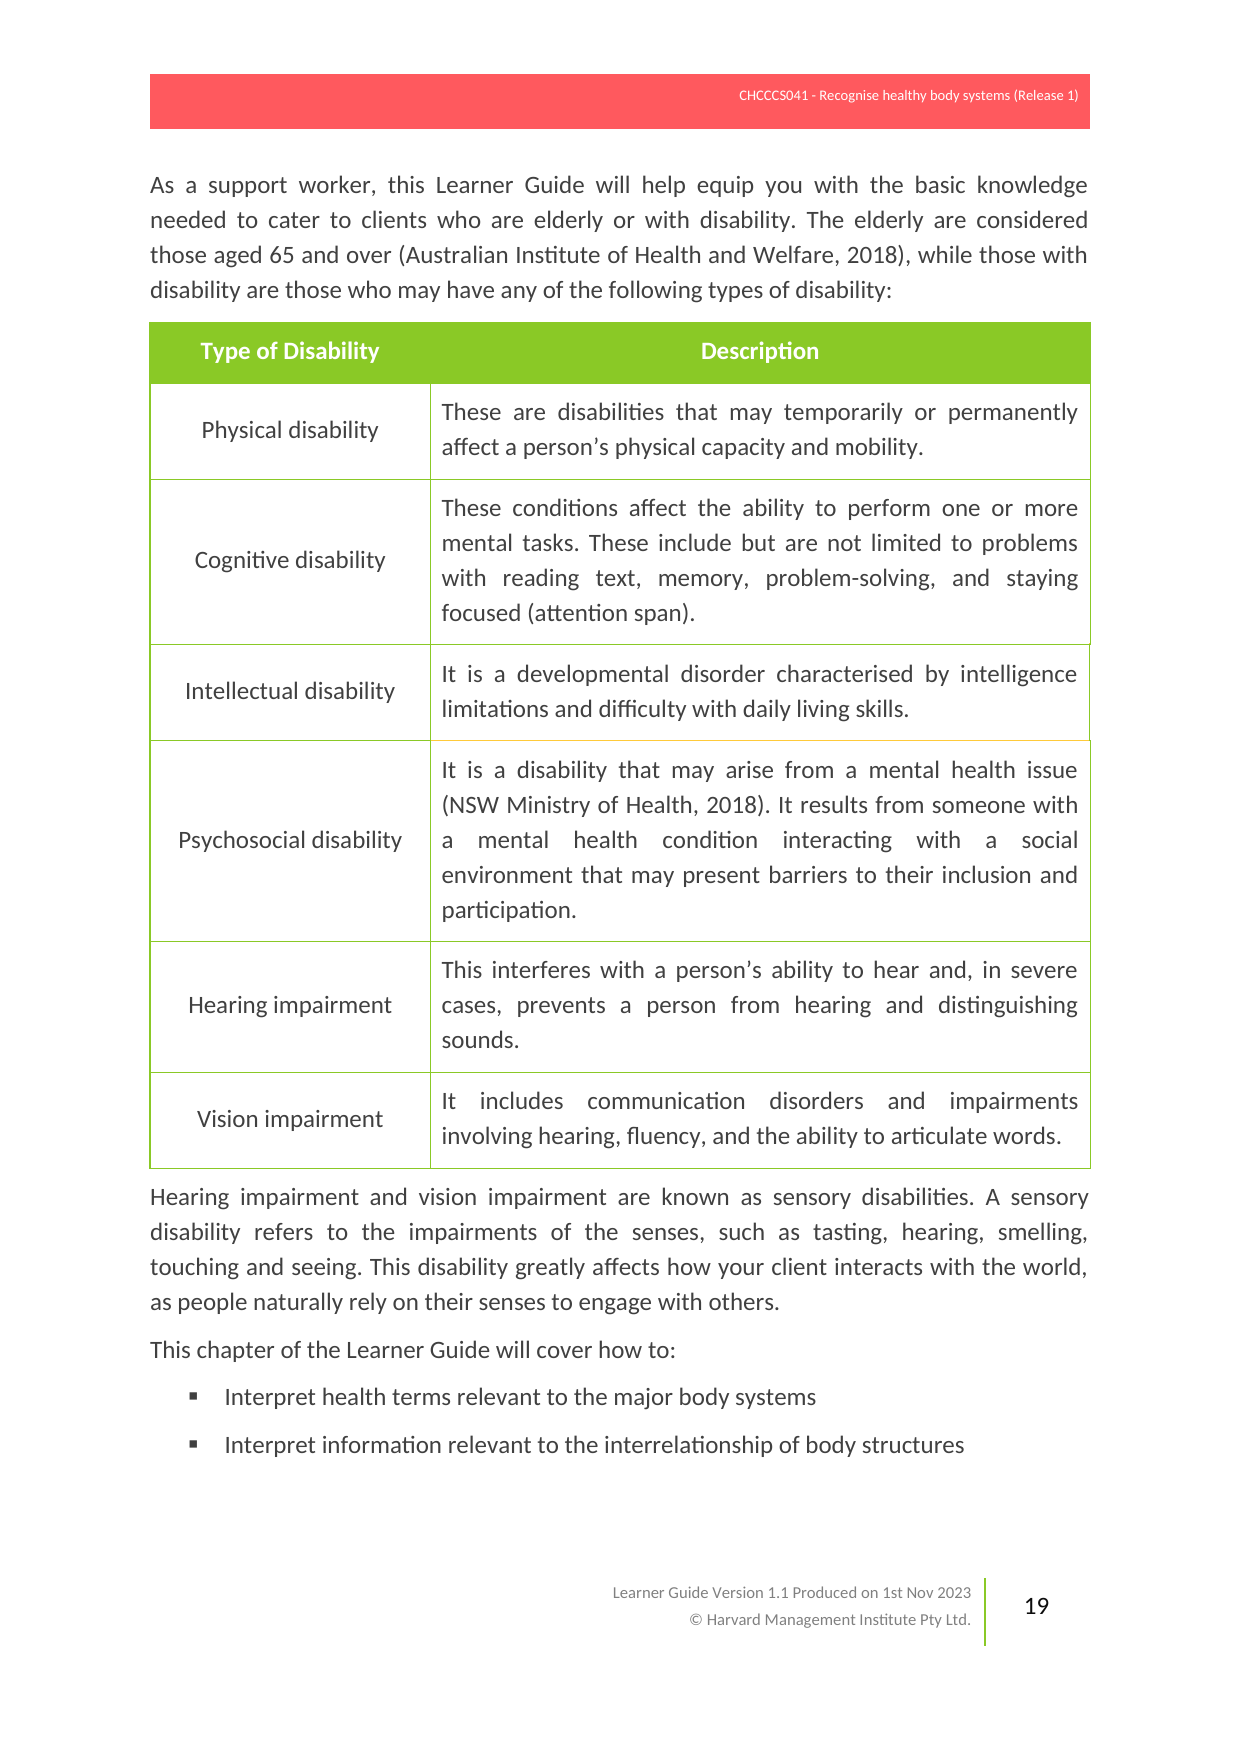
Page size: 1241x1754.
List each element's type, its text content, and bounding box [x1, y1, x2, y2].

text As a support worker, this Learner Guide will help equip you with the basic knowledge needed to cater to clients who are elderly or with disability. The elderly are considered those aged 65 and over (Australian Institute of Health and Welfare, 2018), while those with disability are those who may have any of the following types of disability: [150, 169, 1090, 305]
text Hearing impairment and vision impairment are known as sensory disabilities. A sensory disability refers to the impairments of the senses, such as tasting, hearing, smelling, touching and seeing. This disability greatly affects how your client interacts with the world, as people naturally rely on their senses to engage with others. [150, 1181, 1090, 1317]
table_cell It is a developmental disorder characterised by intelligence limitations and difficulty with daily living skills. [431, 645, 1089, 740]
table_cell Intellectual disability [151, 645, 430, 740]
table_cell These are disabilities that may temporarily or permanently affect a person’s physical capacity and mobility. [431, 384, 1090, 478]
table_cell Physical disability [151, 384, 430, 478]
table_cell This interferes with a person’s ability to hear and, in severe cases, prevents a person from hearing and distinguishing sounds. [431, 942, 1090, 1072]
table_cell These conditions affect the ability to perform one or more mental tasks. These include but are not limited to problems with reading text, memory, problem-solving, and staying focused (attention span). [431, 480, 1090, 644]
table_header Description [431, 323, 1090, 383]
list Interpret health terms relevant to the major body systems [187, 1381, 1090, 1412]
table_cell It includes communication disorders and impairments involving hearing, fluency, and the ability to articulate words. [431, 1073, 1090, 1168]
table_cell Hearing impairment [151, 942, 430, 1072]
table_cell It is a disability that may arise from a mental health issue (NSW Ministry of Health, 2018). It results from someone with a mental health condition interacting with a social environment that may present barriers to their inclusion and participation. [431, 741, 1090, 941]
table_header Type of Disability [151, 323, 430, 383]
table_cell Cognitive disability [151, 480, 430, 644]
table_cell Psychosocial disability [151, 741, 430, 941]
list Interpret information relevant to the interrelationship of body structures [187, 1429, 1090, 1459]
table_cell Vision impairment [151, 1073, 430, 1168]
text This chapter of the Learner Guide will cover how to: [150, 1334, 1090, 1364]
